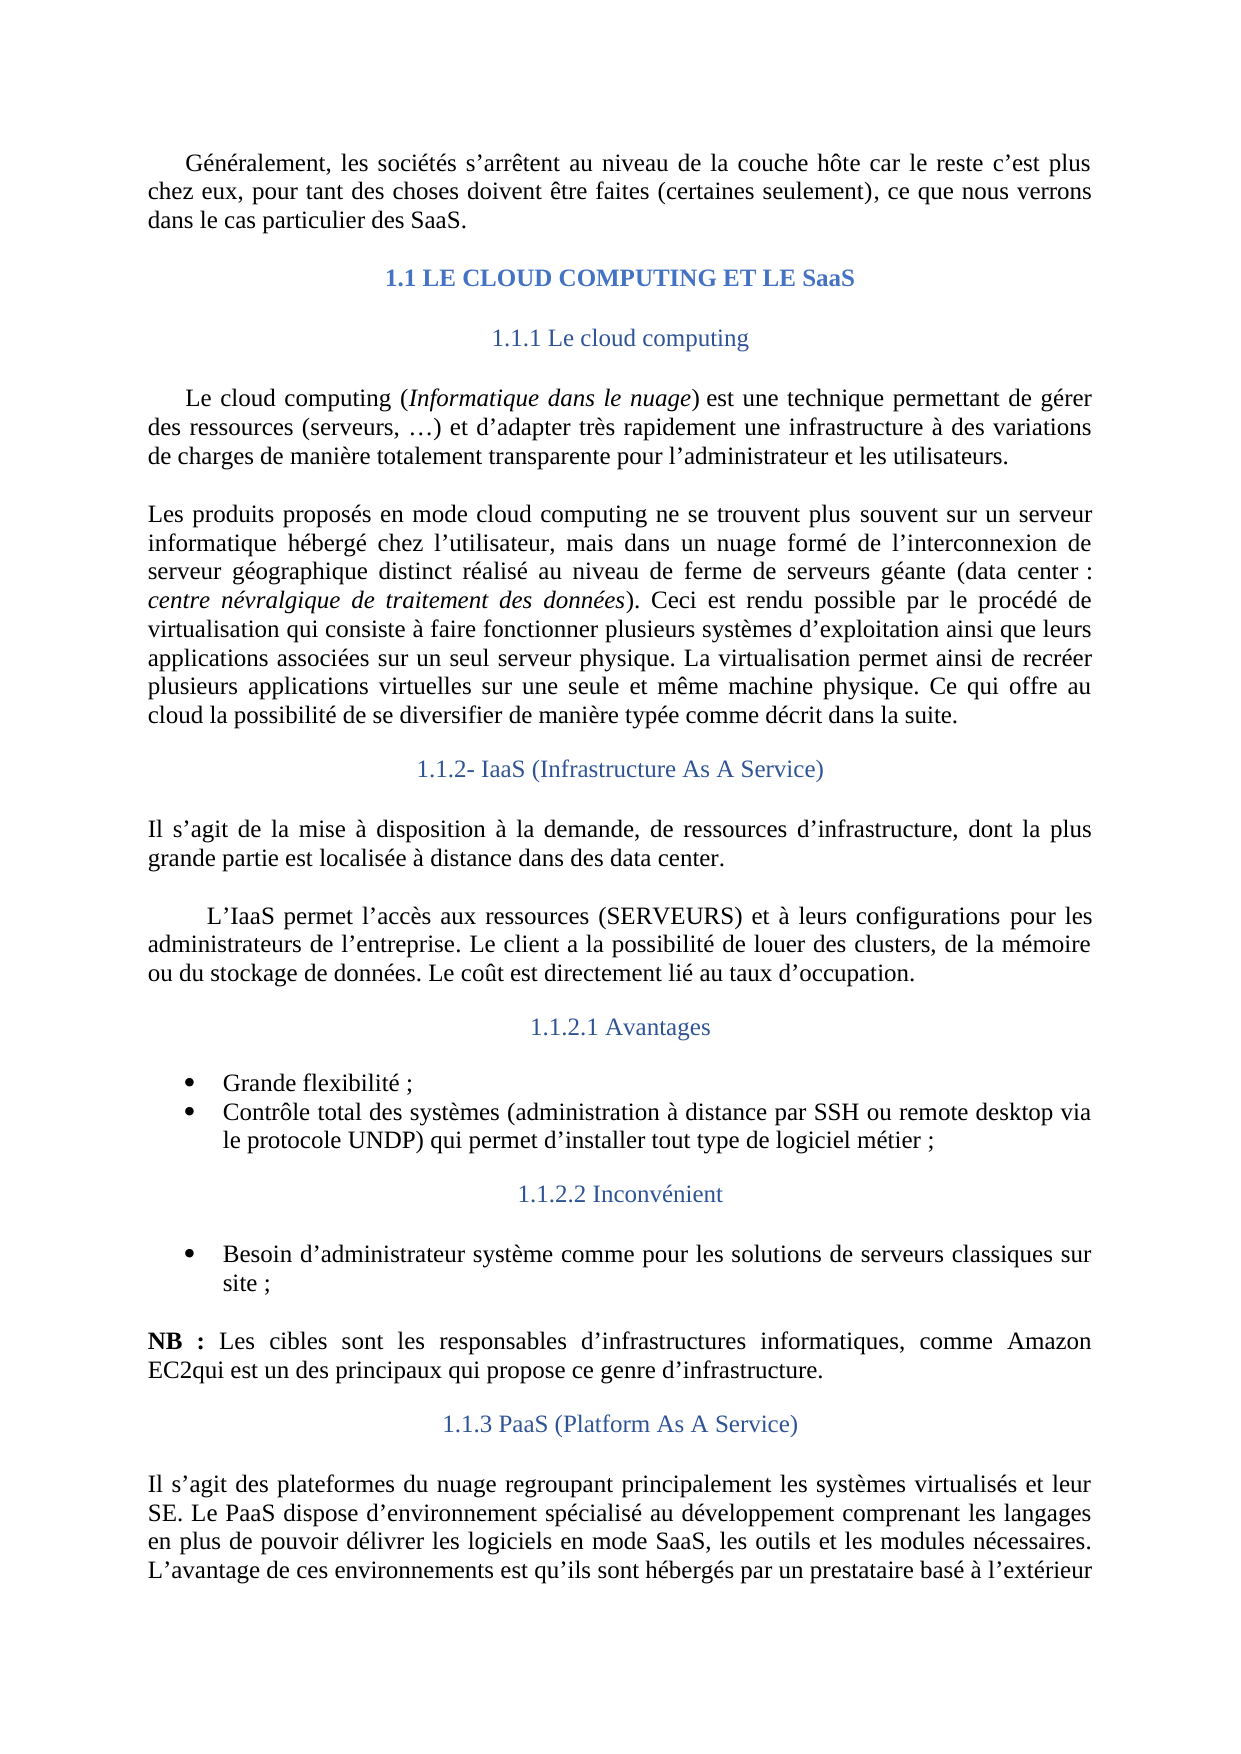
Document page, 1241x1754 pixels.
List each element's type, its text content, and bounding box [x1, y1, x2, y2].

text Généralement, les sociétés s’arrêtent au niveau de la couche hôte car le reste c’est plus chez eux, pour tant des choses doivent être faites (certaines seulement), ce que nous verrons dans le cas particulier des SaaS. [148, 148, 1093, 234]
list Besoin d’administrateur système comme pour les solutions de serveurs classiques sur site ; [185, 1239, 1093, 1297]
subtitle 1.1 LE CLOUD COMPUTING ET LE SaaS [148, 263, 1093, 292]
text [148, 1469, 1093, 1584]
list Grande flexibilité ; [185, 1068, 1093, 1097]
subtitle 1.1.2.1 Avantages [148, 1012, 1093, 1041]
text Le cloud computing (Informatique dans le nuage) est une technique permettant de gérer des ressources (serveurs, …) et d’adapter très rapidement une infrastructure à des variations de charges de manière totalement transparente pour l’administrateur et les utilisateurs. [148, 383, 1093, 470]
text Il s’agit de la mise à disposition à la demande, de ressources d’infrastructure, dont la plus grande partie est localisée à distance dans des data center. [148, 814, 1093, 872]
subtitle 1.1.1 Le cloud computing [148, 323, 1093, 352]
list Contrôle total des systèmes (administration à distance par SSH ou remote desktop via le protocole UNDP) qui permet d’installer tout type de logiciel métier ; [185, 1097, 1093, 1154]
subtitle 1.1.3 PaaS (Platform As A Service) [148, 1409, 1093, 1437]
text NB : Les cibles sont les responsables d’infrastructures informatiques, comme Amazon EC2qui est un des principaux qui propose ce genre d’infrastructure. [148, 1326, 1093, 1384]
text L’IaaS permet l’accès aux ressources (SERVEURS) et à leurs configurations pour les administrateurs de l’entreprise. Le client a la possibilité de louer des clusters, de la mémoire ou du stockage de données. Le coût est directement lié au taux d’occupation. [148, 901, 1093, 987]
subtitle 1.1.2.2 Inconvénient [148, 1179, 1093, 1208]
subtitle 1.1.2- IaaS (Infrastructure As A Service) [148, 754, 1093, 783]
text Les produits proposés en mode cloud computing ne se trouvent plus souvent sur un serveur informatique hébergé chez l’utilisateur, mais dans un nuage formé de l’interconnexion de serveur géographique distinct réalisé au niveau de ferme de serveurs géante (data center : centre névralgique de traitement des données). Ceci est rendu possible par le procédé de virtualisation qui consiste à faire fonctionner plusieurs systèmes d’exploitation ainsi que leurs applications associées sur un seul serveur physique. La virtualisation permet ainsi de recréer plusieurs applications virtuelles sur une seule et même machine physique. Ce qui offre au cloud la possibilité de se diversifier de manière typée comme décrit dans la suite. [148, 499, 1093, 729]
